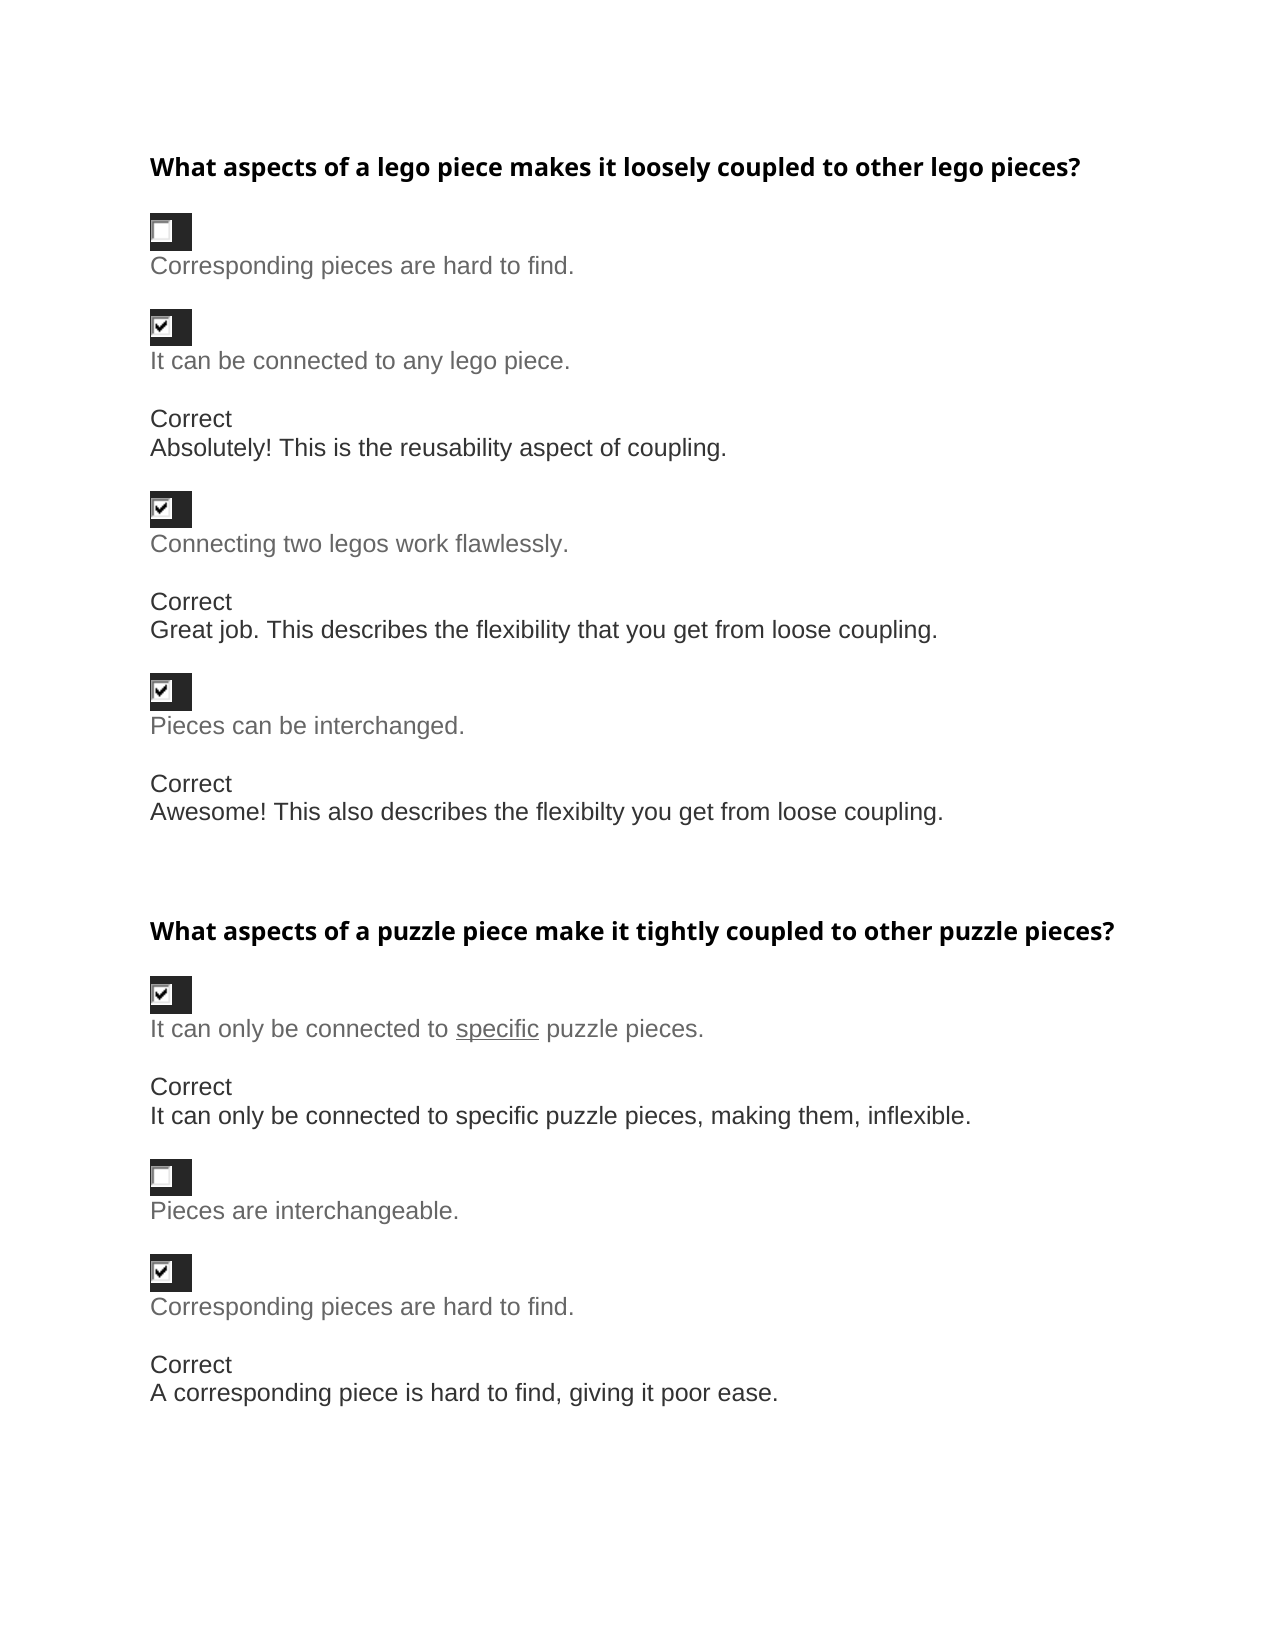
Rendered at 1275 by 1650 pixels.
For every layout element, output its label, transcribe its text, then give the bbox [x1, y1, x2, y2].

text Absolutely! This is the reusability aspect of coupling. [150, 433, 1125, 462]
text Pieces are interchangeable. [150, 1196, 1125, 1225]
text Connecting two legos work flawlessly. [150, 528, 1125, 557]
text What aspects of a lego piece makes it loosely coupled to other lego pieces? [150, 150, 1125, 184]
text It can only be connected to specific puzzle pieces. [150, 1014, 1125, 1043]
text Great job. This describes the flexibility that you get from loose coupling. [150, 615, 1125, 644]
text Correct [150, 769, 1125, 797]
text Awesome! This also describes the flexibilty you get from loose coupling. [150, 797, 1125, 826]
text Pieces can be interchanged. [150, 711, 1125, 739]
text Corresponding pieces are hard to find. [150, 251, 1125, 279]
text Correct [150, 404, 1125, 433]
text It can only be connected to specific puzzle pieces, making them, inflexible. [150, 1101, 1125, 1129]
text It can be connected to any lego piece. [150, 346, 1125, 375]
text Correct [150, 586, 1125, 615]
text A corresponding piece is hard to find, giving it poor ease. [150, 1378, 1125, 1407]
text Correct [150, 1072, 1125, 1101]
text Corresponding pieces are hard to find. [150, 1292, 1125, 1321]
text What aspects of a puzzle piece make it tightly coupled to other puzzle pieces? [150, 913, 1125, 947]
text Correct [150, 1350, 1125, 1378]
